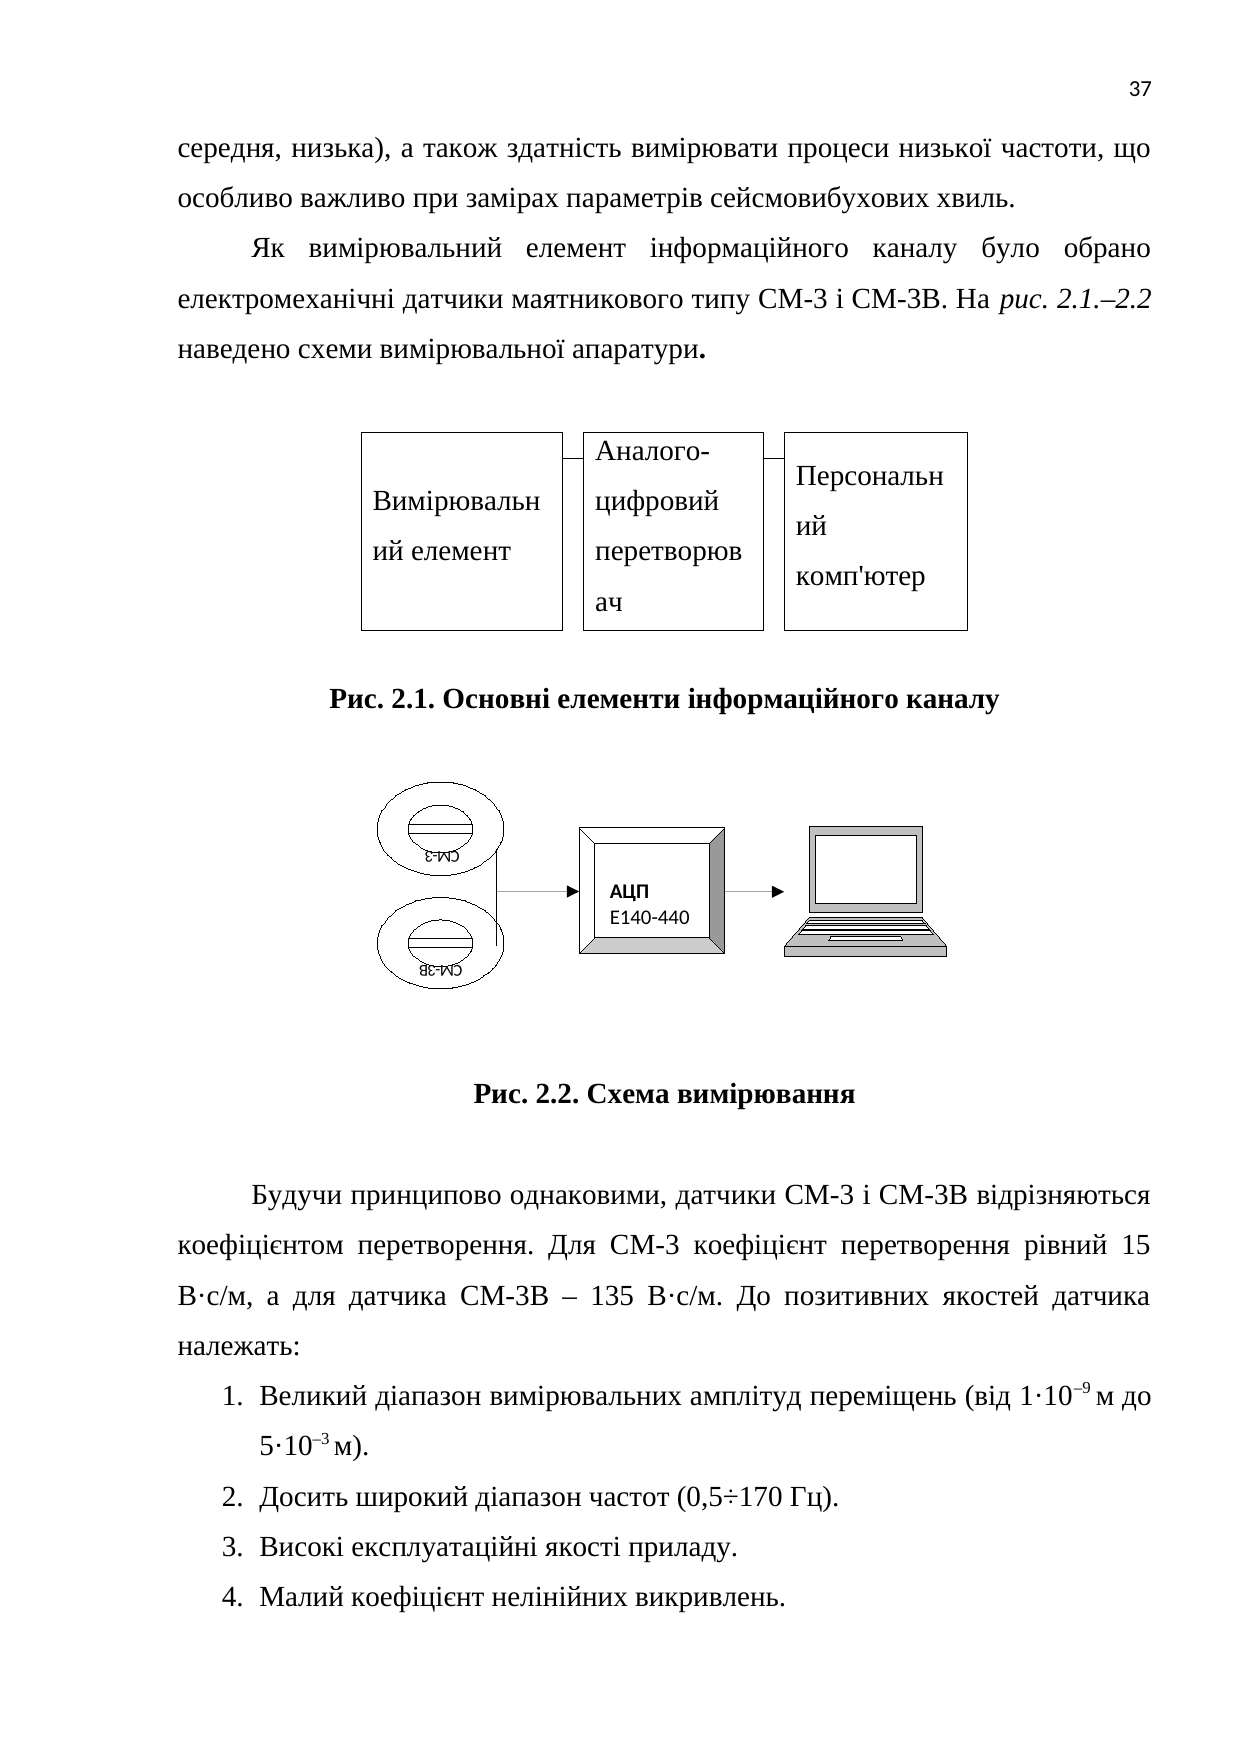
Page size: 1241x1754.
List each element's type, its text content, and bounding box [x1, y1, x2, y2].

text Будучи принципово однаковими, датчики СМ-3 і СМ-3В відрізняються коефіцієнтом перетворення. Для СМ-3 коефіцієнт перетворення рівний 15 В·с/м, а для датчика СМ-3В – 135 В·с/м. До позитивних якостей датчика належать: [177, 1177, 1152, 1361]
table_cell [764, 459, 784, 630]
table_header [764, 432, 784, 458]
table_cell [563, 459, 583, 630]
list Великий діапазон вимірювальних амплітуд переміщень (від 1·10–9 м до 5·10–3 м). [222, 1378, 1152, 1462]
table_header Аналого-цифровий перетворювач [584, 433, 763, 630]
text Рис. 2.1. Основні елементи інформаційного каналу [177, 682, 1152, 715]
list Досить широкий діапазон частот (0,5÷170 Гц). [222, 1479, 1152, 1512]
text Як вимірювальний елемент інформаційного каналу було обрано електромеханічні датчики маятникового типу СМ-3 і СМ-3В. На рис. 2.1.–2.2 наведено схеми вимірювальної апаратури. [177, 230, 1152, 364]
list Високі експлуатаційні якості приладу. [222, 1529, 1152, 1563]
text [177, 130, 1152, 214]
table_header Вимірювальний елемент [362, 433, 562, 630]
text Рис. 2.2. Схема вимірювання [177, 1076, 1152, 1110]
table_header Персональний комп'ютер [785, 433, 967, 630]
table_header [563, 432, 583, 458]
list Малий коефіцієнт нелінійних викривлень. [222, 1579, 1152, 1613]
